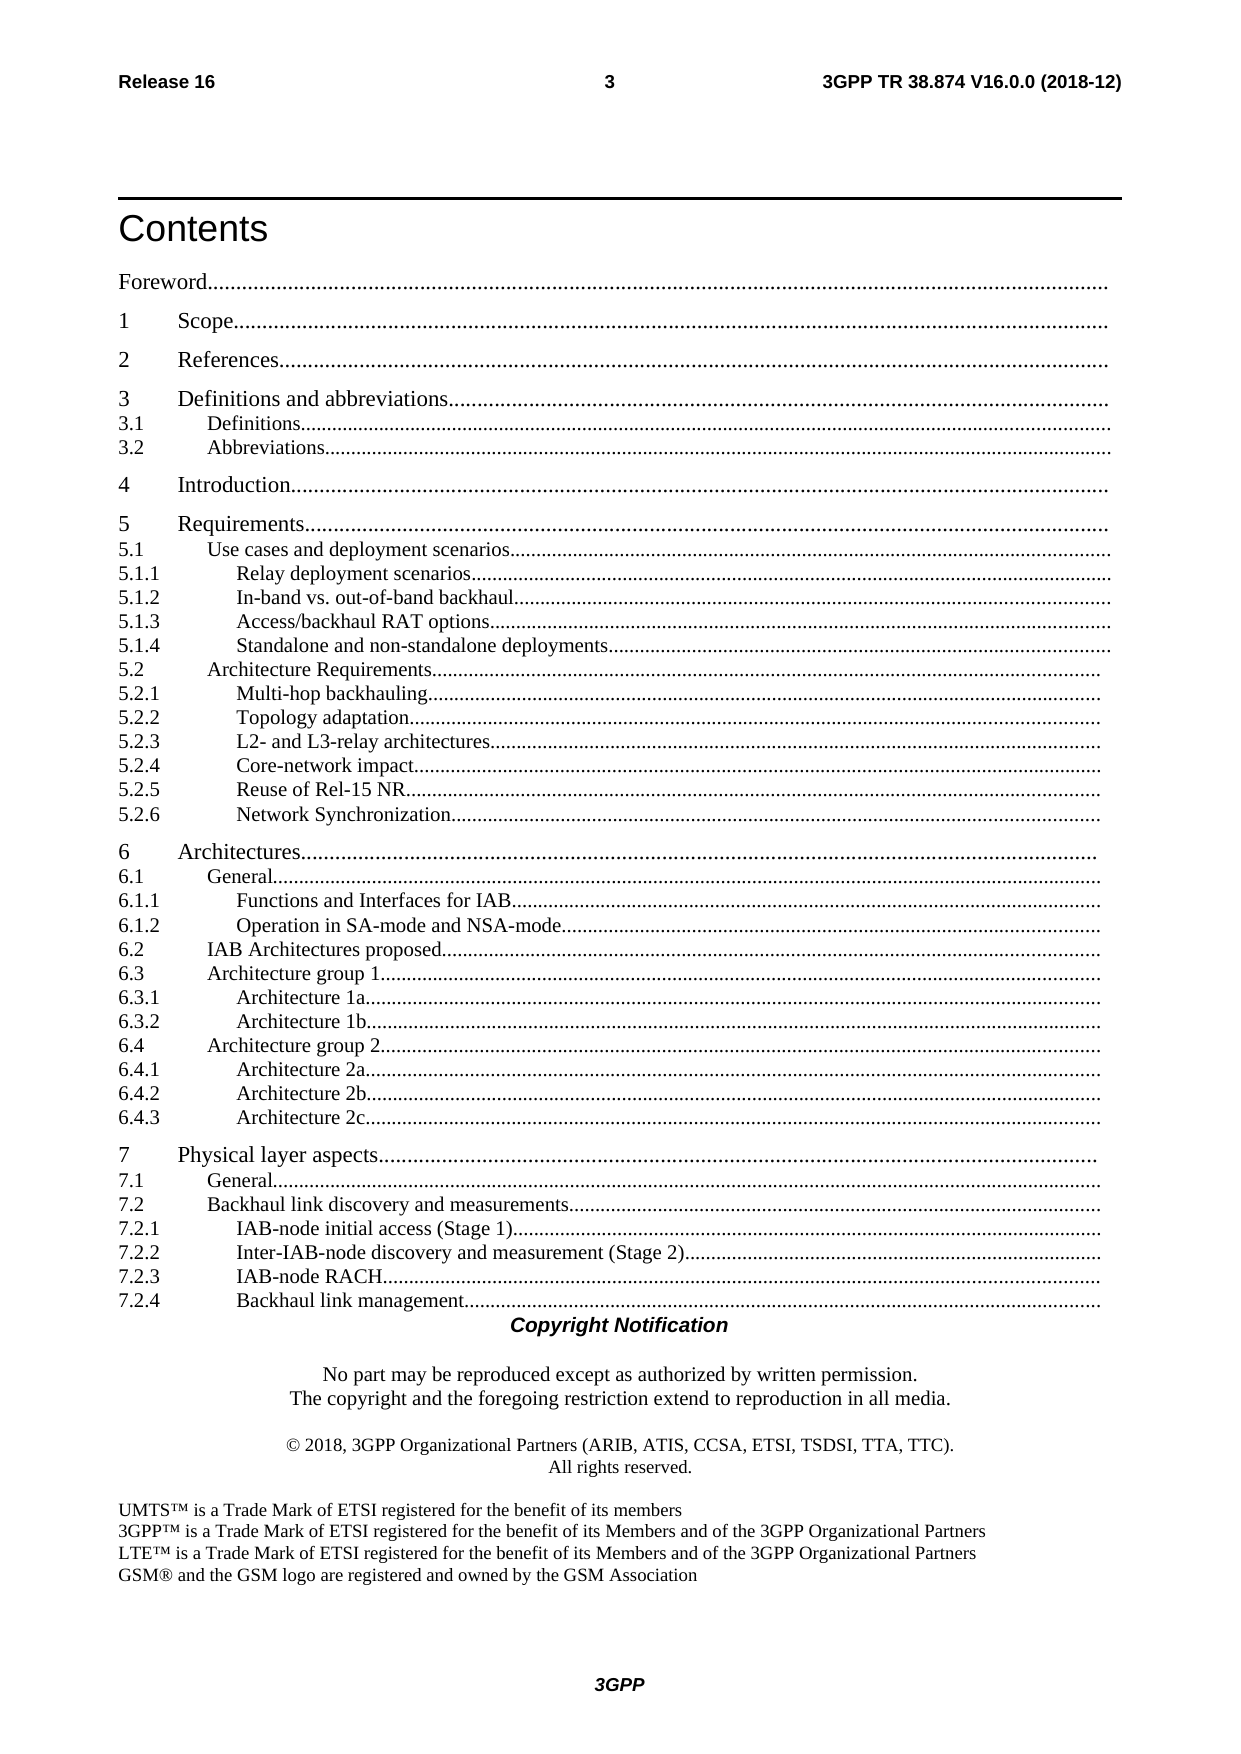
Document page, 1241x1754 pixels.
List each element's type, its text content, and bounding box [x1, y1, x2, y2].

text Contents [118, 200, 1122, 249]
